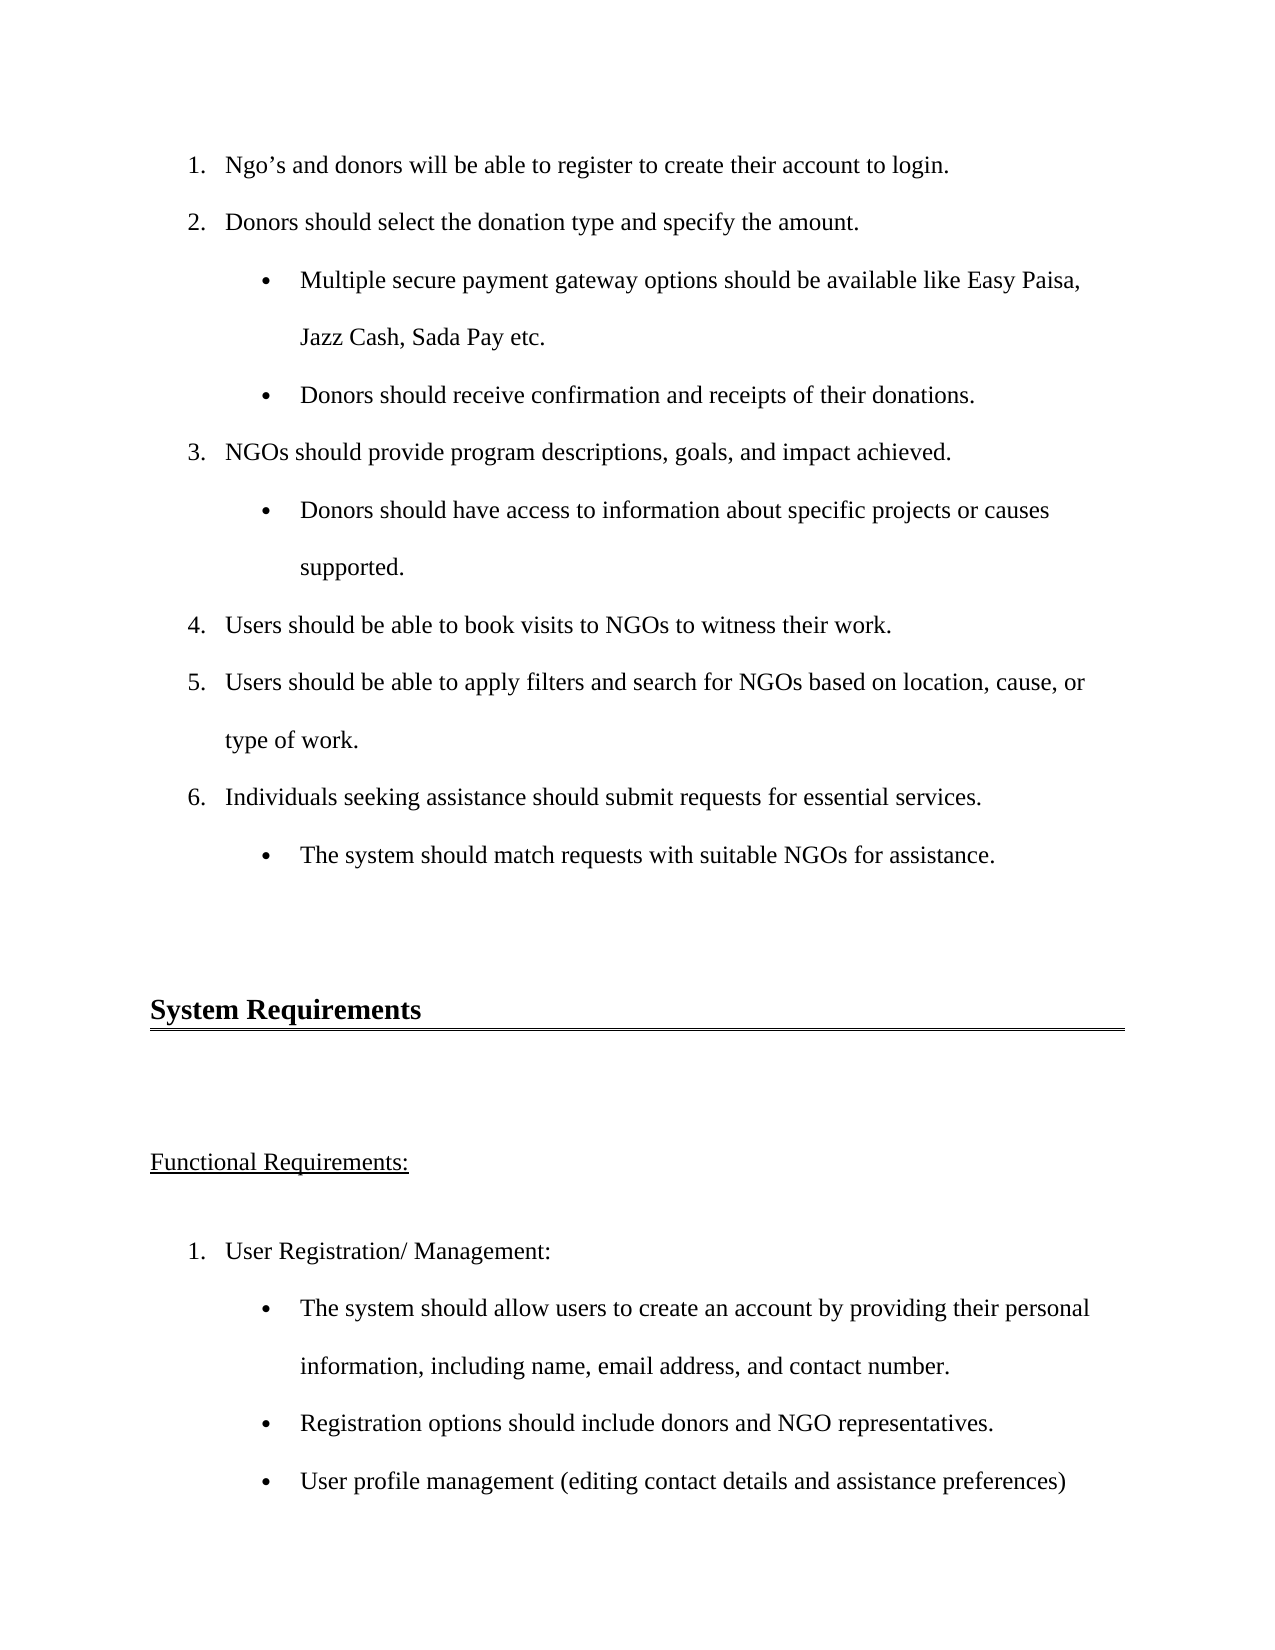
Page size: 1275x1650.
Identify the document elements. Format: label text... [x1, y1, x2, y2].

list Ngo’s and donors will be able to register to create their account to login. [187, 150, 1125, 179]
list Registration options should include donors and NGO representatives. [262, 1408, 1125, 1437]
subtitle System Requirements [150, 992, 1125, 1028]
list User Registration/ Management: [187, 1236, 1125, 1265]
list Individuals seeking assistance should submit requests for essential services. [187, 782, 1125, 811]
list NGOs should provide program descriptions, goals, and impact achieved. [187, 437, 1125, 466]
list Users should be able to book visits to NGOs to witness their work. [187, 610, 1125, 639]
list Multiple secure payment gateway options should be available like Easy Paisa, Jazz Cash, Sada Pay etc. [262, 265, 1125, 351]
list Donors should select the donation type and specify the amount. [187, 207, 1125, 236]
list Users should be able to apply filters and search for NGOs based on location, cause, or type of work. [187, 667, 1125, 754]
list User profile management (editing contact details and assistance preferences) [262, 1466, 1125, 1495]
text Functional Requirements: [150, 1147, 1125, 1176]
list The system should allow users to create an account by providing their personal information, including name, email address, and contact number. [262, 1293, 1125, 1380]
list The system should match requests with suitable NGOs for assistance. [262, 840, 1125, 869]
list Donors should have access to information about specific projects or causes supported. [262, 495, 1125, 581]
list Donors should receive confirmation and receipts of their donations. [262, 380, 1125, 409]
